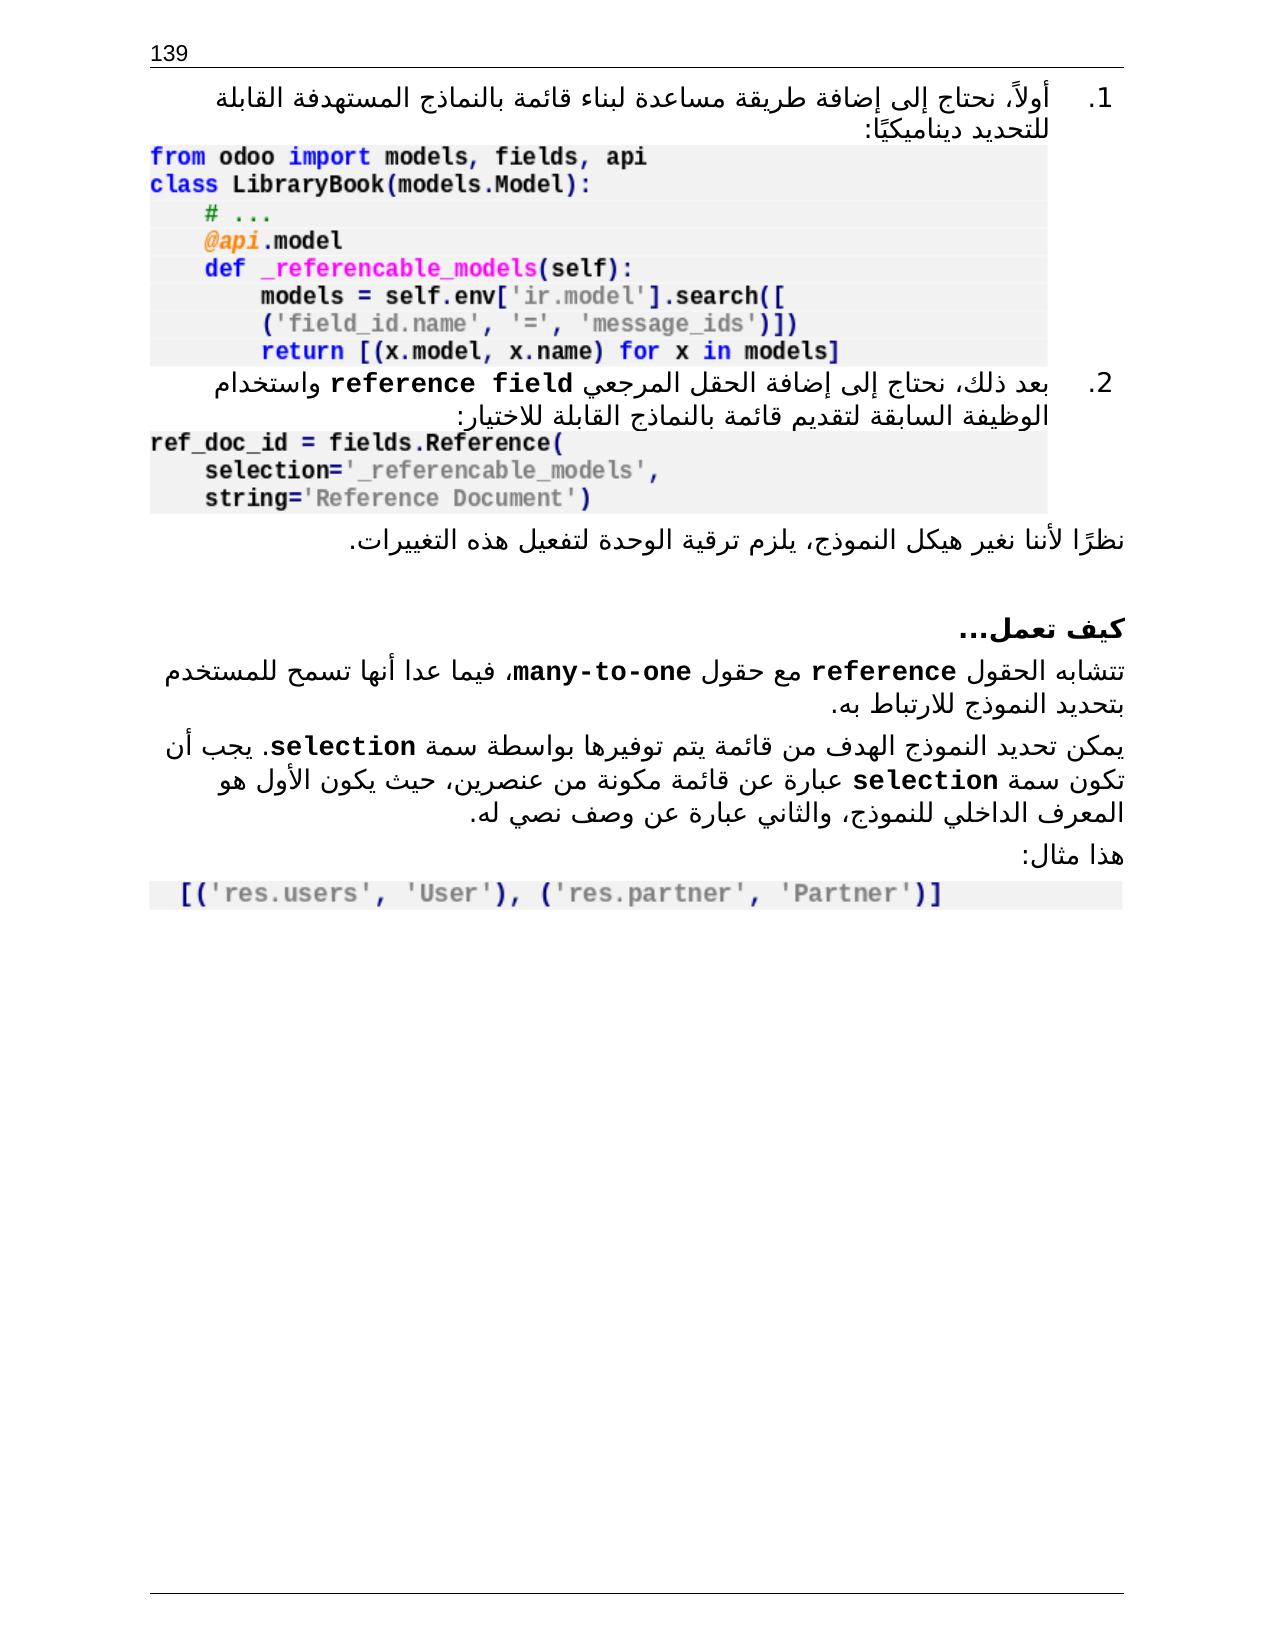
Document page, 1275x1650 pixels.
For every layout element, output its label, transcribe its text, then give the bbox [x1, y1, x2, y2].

list أولاً، نحتاج إلى إضافة طريقة مساعدة لبناء قائمة بالنماذج المستهدفة القابلة للتحديد ديناميكيًا: [150, 82, 1087, 145]
text نظرًا لأننا نغير هيكل النموذج، يلزم ترقية الوحدة لتفعيل هذه التغييرات. [150, 524, 1125, 556]
list بعد ذلك، نحتاج إلى إضافة الحقل المرجعي reference field واستخدام الوظيفة السابقة لتقديم قائمة بالنماذج القابلة للاختيار: [150, 367, 1087, 432]
text يمكن تحديد النموذج الهدف من قائمة يتم توفيرها بواسطة سمة selection. يجب أن تكون سمة selection عبارة عن قائمة مكونة من عنصرين، حيث يكون الأول هو المعرف الداخلي للنموذج، والثاني عبارة عن وصف نصي له. [150, 731, 1125, 829]
text هذا مثال: [150, 839, 1125, 871]
text تتشابه الحقول reference مع حقول many-to-one، فيما عدا أنها تسمح للمستخدم بتحديد النموذج للارتباط به. [150, 656, 1125, 720]
text كيف تعمل... [150, 613, 1125, 645]
